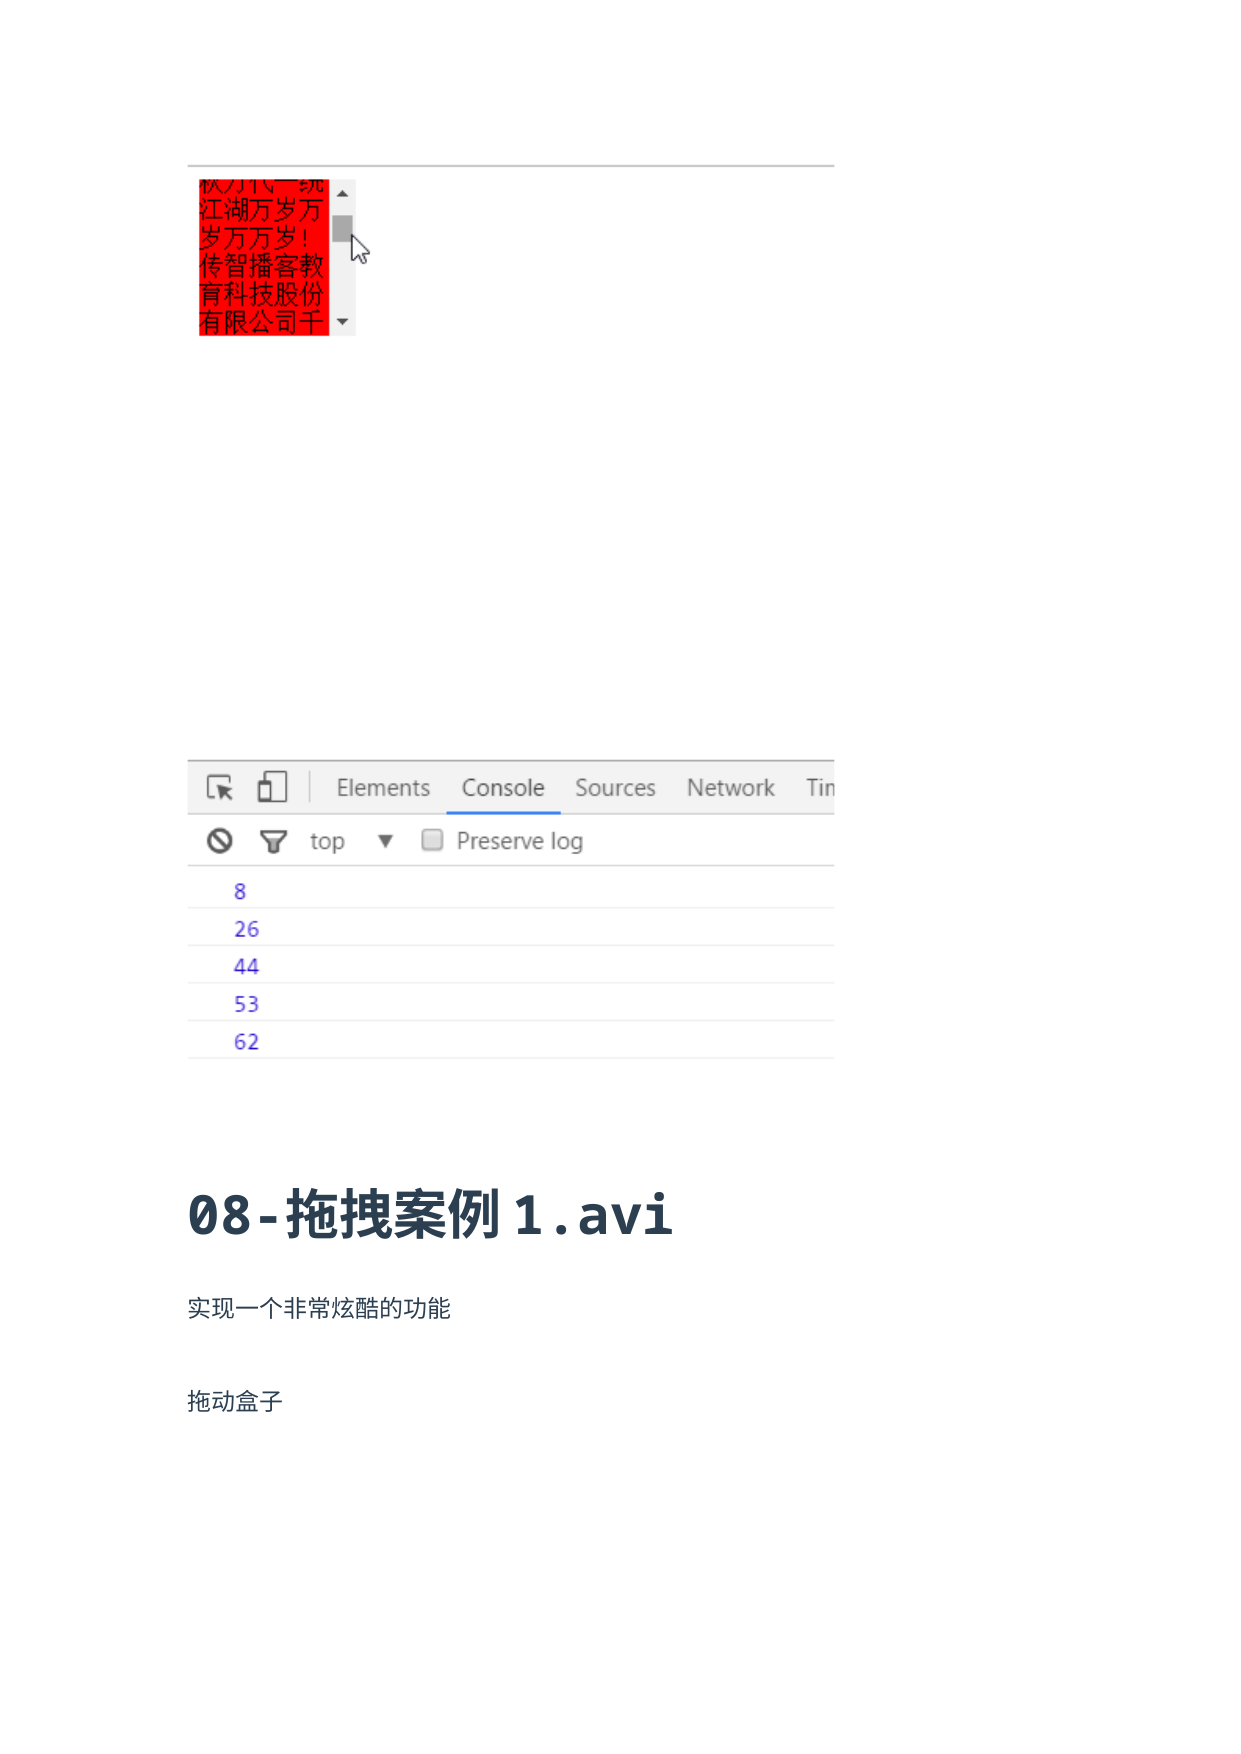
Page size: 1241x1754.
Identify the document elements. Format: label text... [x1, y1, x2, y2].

text 拖动盒子 [187, 1367, 1053, 1432]
text 实现一个非常炫酷的功能 [187, 1274, 1053, 1339]
picture [187, 164, 835, 1070]
text 08-拖拽案例1.avi [187, 1162, 1053, 1259]
